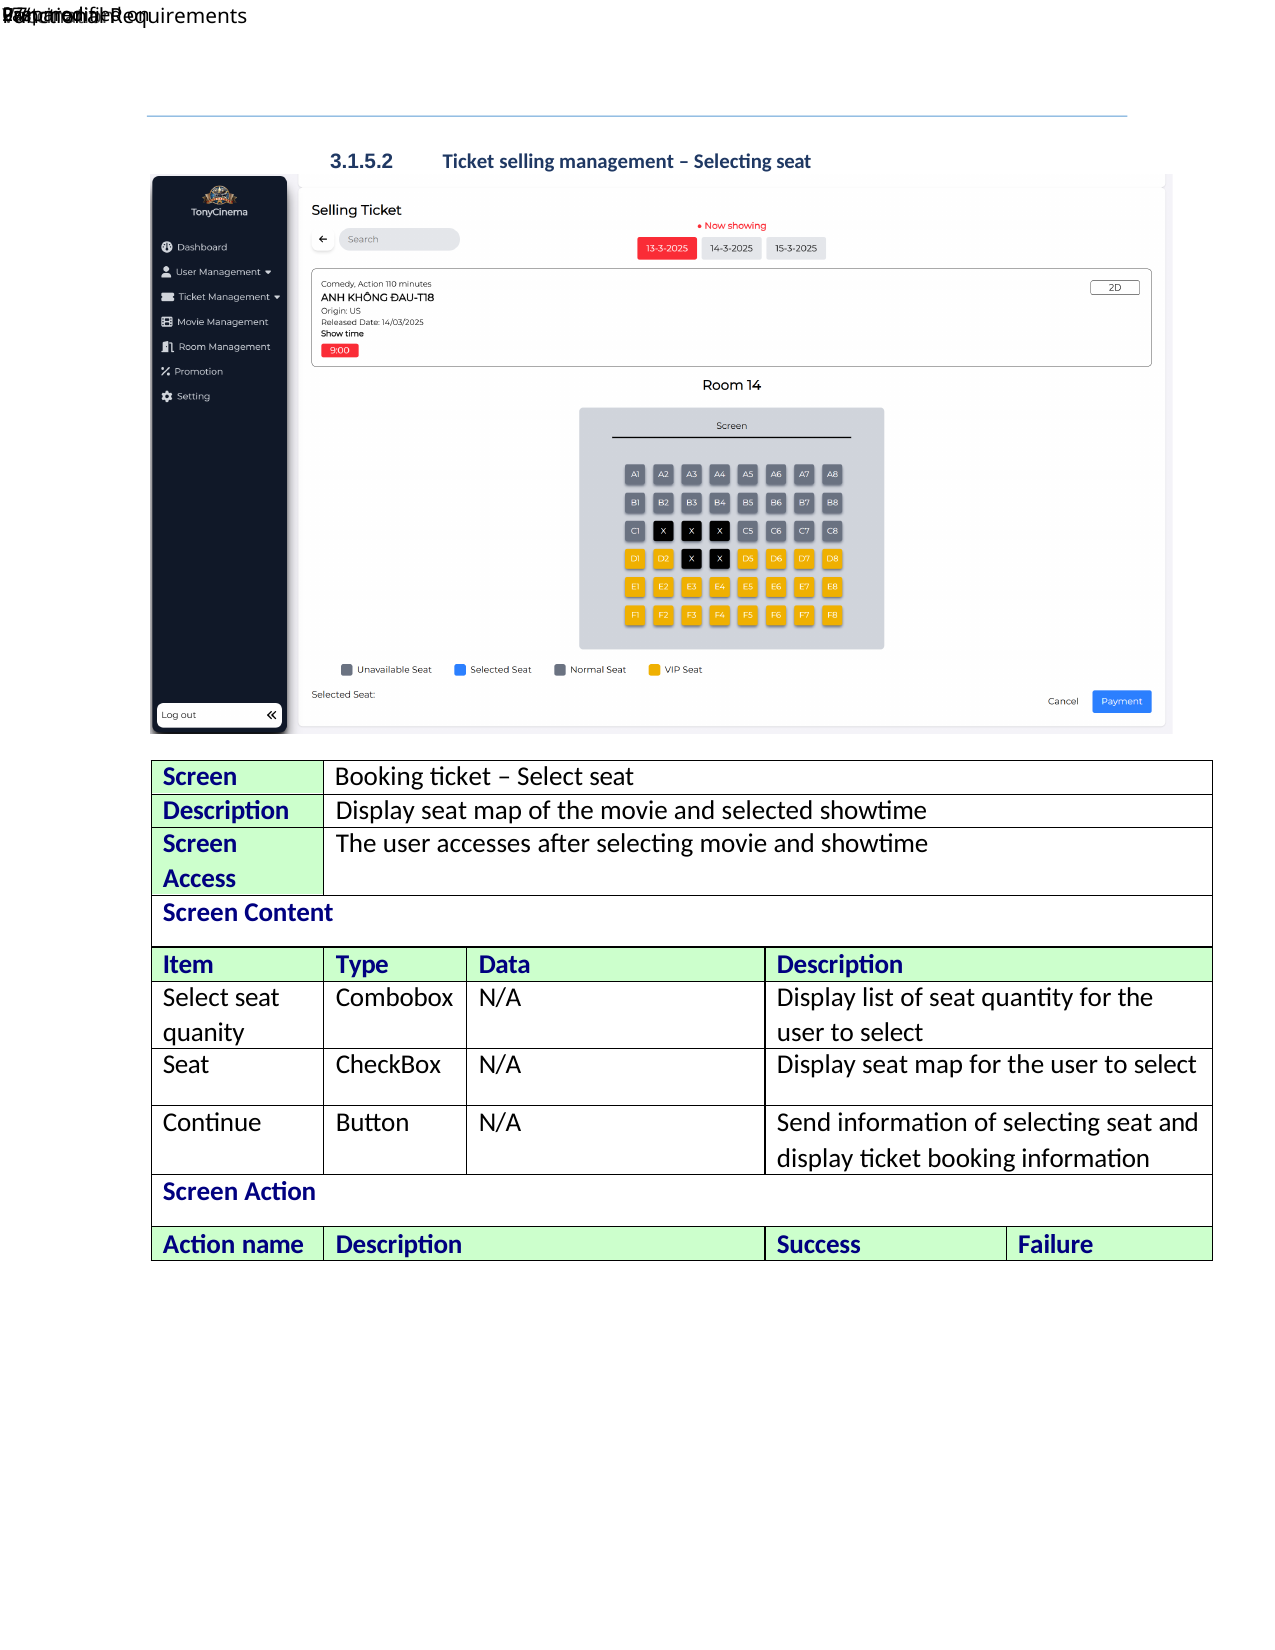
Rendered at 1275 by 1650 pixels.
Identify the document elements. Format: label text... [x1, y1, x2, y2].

table_cell Screen Action [152, 1175, 1212, 1226]
table_header Screen [152, 761, 323, 793]
table_cell N/A [467, 1106, 764, 1174]
subtitle Ticket selling management – Selecting seat [330, 148, 1275, 174]
table_cell Select seat quanity [152, 982, 323, 1048]
table_cell Description [152, 795, 323, 827]
table_cell Type [324, 948, 466, 981]
table_cell Failure [1007, 1227, 1212, 1260]
table_cell Continue [152, 1106, 323, 1174]
picture [150, 174, 1173, 734]
table_cell Screen Content [152, 896, 1212, 946]
table_cell Description [324, 1227, 764, 1260]
table_cell N/A [467, 982, 764, 1048]
table_cell N/A [467, 1049, 764, 1104]
table_cell The user accesses after selecting movie and showtime [324, 828, 1212, 894]
table_cell Display list of seat quantity for the user to select [766, 982, 1212, 1048]
table_cell Data [467, 948, 764, 981]
table_cell CheckBox [324, 1049, 466, 1104]
table_cell Success [766, 1227, 1006, 1260]
table_cell Screen Access [152, 828, 323, 894]
table_cell Item [152, 948, 323, 981]
table_cell Seat [152, 1049, 323, 1104]
table_cell Display seat map for the user to select [766, 1049, 1212, 1104]
table_cell Combobox [324, 982, 466, 1048]
table_cell Send information of selecting seat and display ticket booking information [766, 1106, 1212, 1174]
table_cell Button [324, 1106, 466, 1174]
table_cell Description [766, 948, 1212, 981]
table_cell Action name [152, 1227, 323, 1260]
table_cell Display seat map of the movie and selected showtime [324, 795, 1212, 827]
table_header Booking ticket – Select seat [324, 761, 1212, 793]
